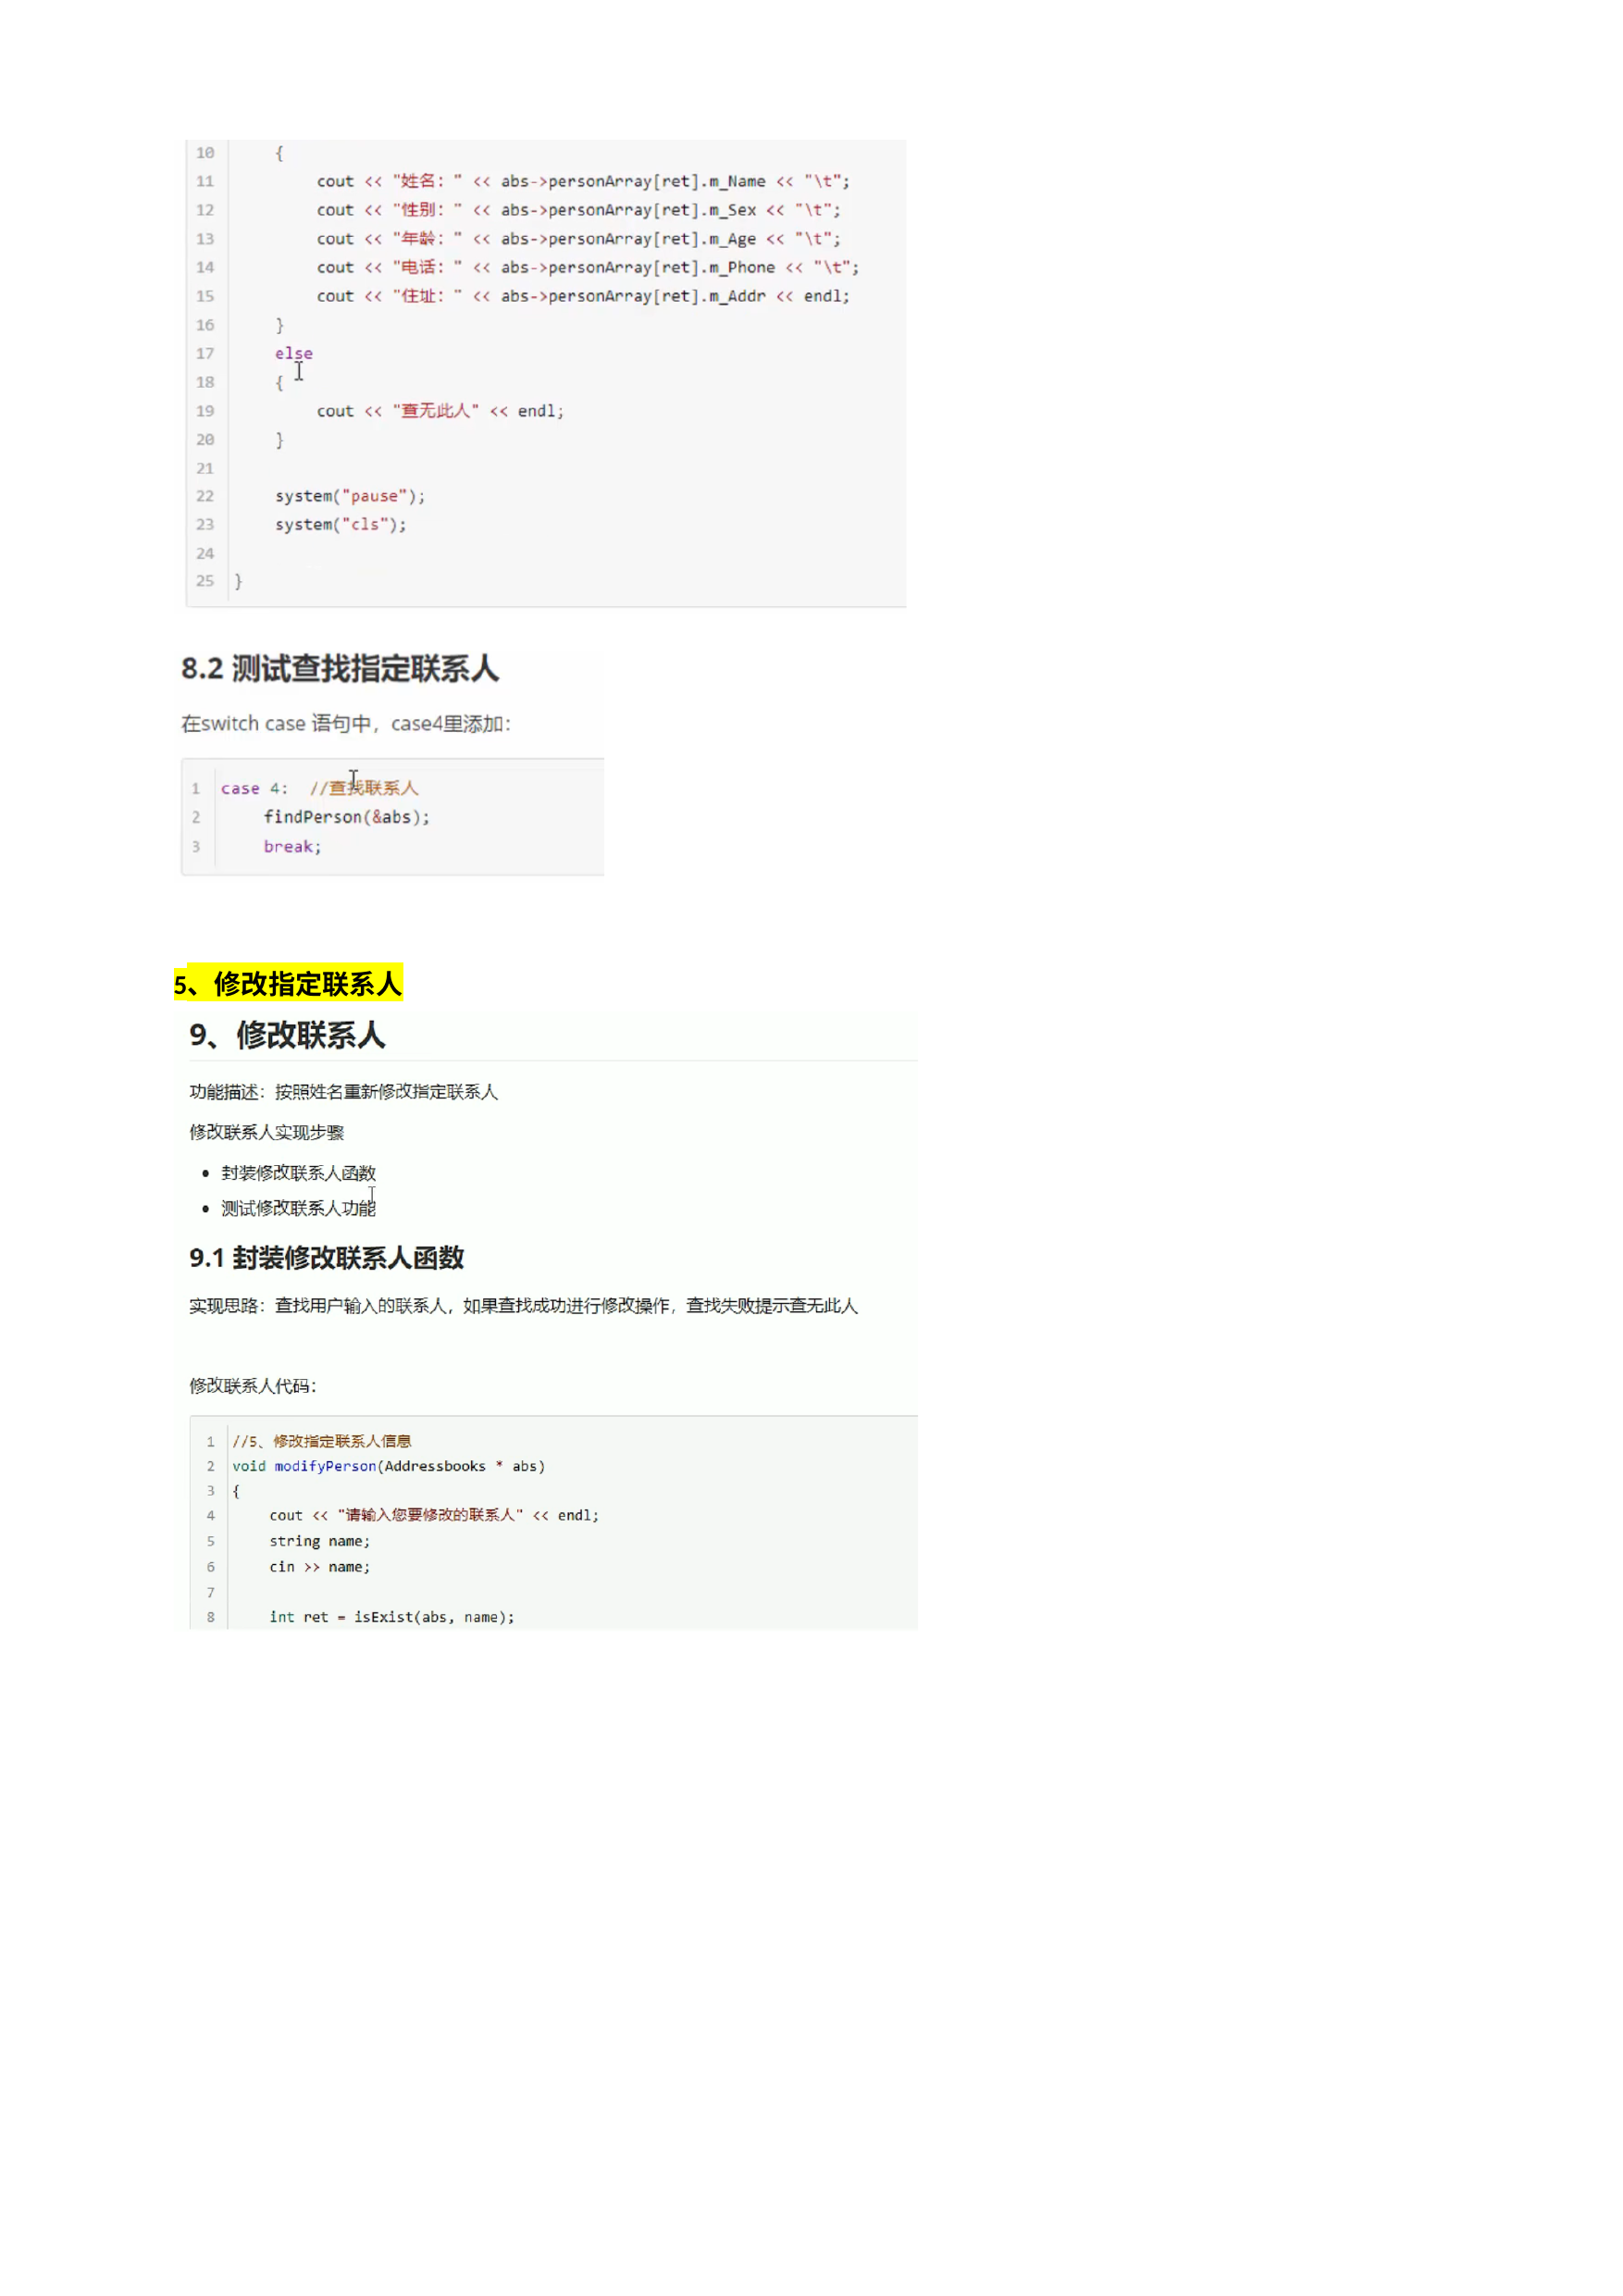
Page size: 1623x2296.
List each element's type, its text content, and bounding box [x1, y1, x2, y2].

picture [173, 1011, 919, 1632]
text 5、修改指定联系人 [173, 952, 1449, 1012]
picture [173, 651, 605, 883]
picture [173, 140, 907, 614]
